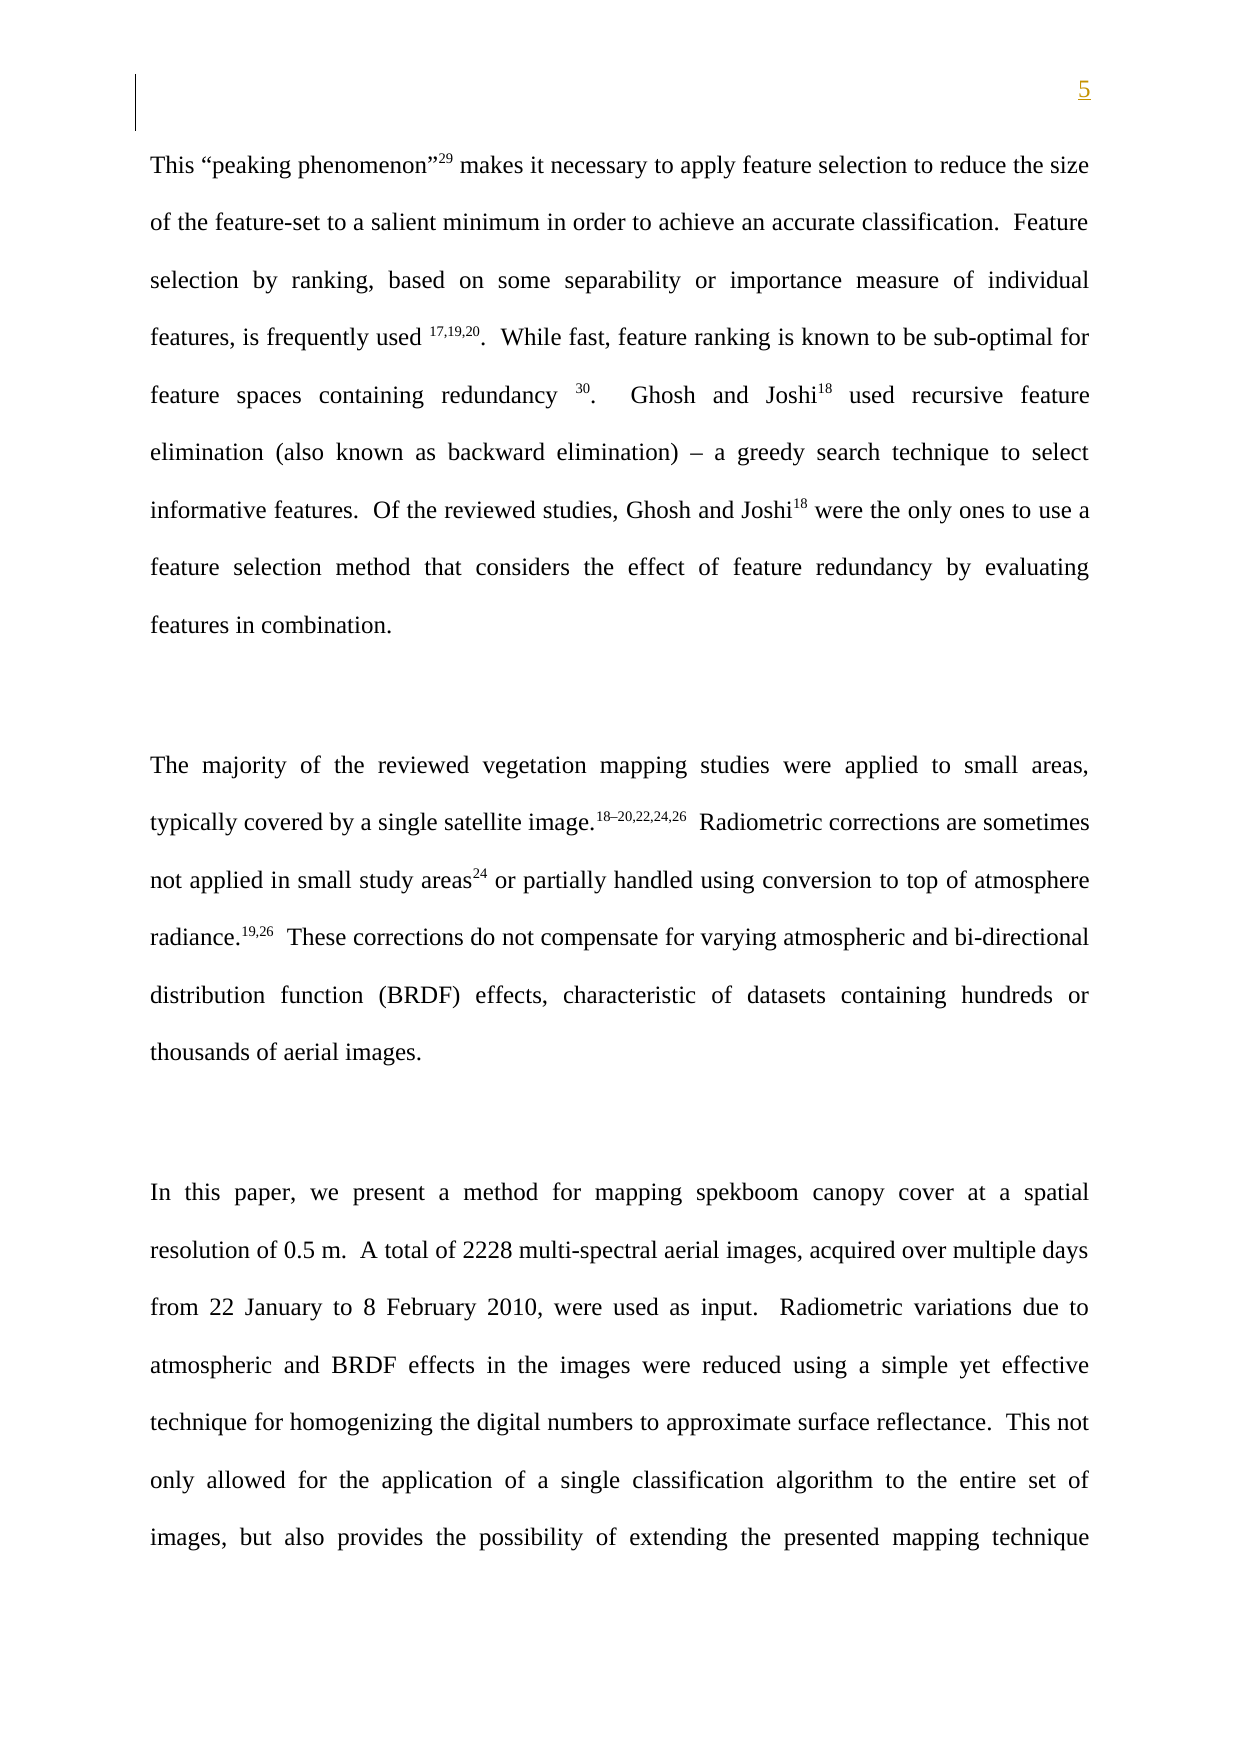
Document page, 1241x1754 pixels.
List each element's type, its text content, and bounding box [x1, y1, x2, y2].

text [150, 150, 1090, 639]
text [150, 1177, 1090, 1551]
text The majority of the reviewed vegetation mapping studies were applied to small areas, typically covered by a single satellite image.18–20,22,24,26 Radiometric corrections are sometimes not applied in small study areas24 or partially handled using conversion to top of atmosphere radiance.19,26 These corrections do not compensate for varying atmospheric and bi-directional distribution function (BRDF) effects, characteristic of datasets containing hundreds or thousands of aerial images. [150, 750, 1090, 1066]
